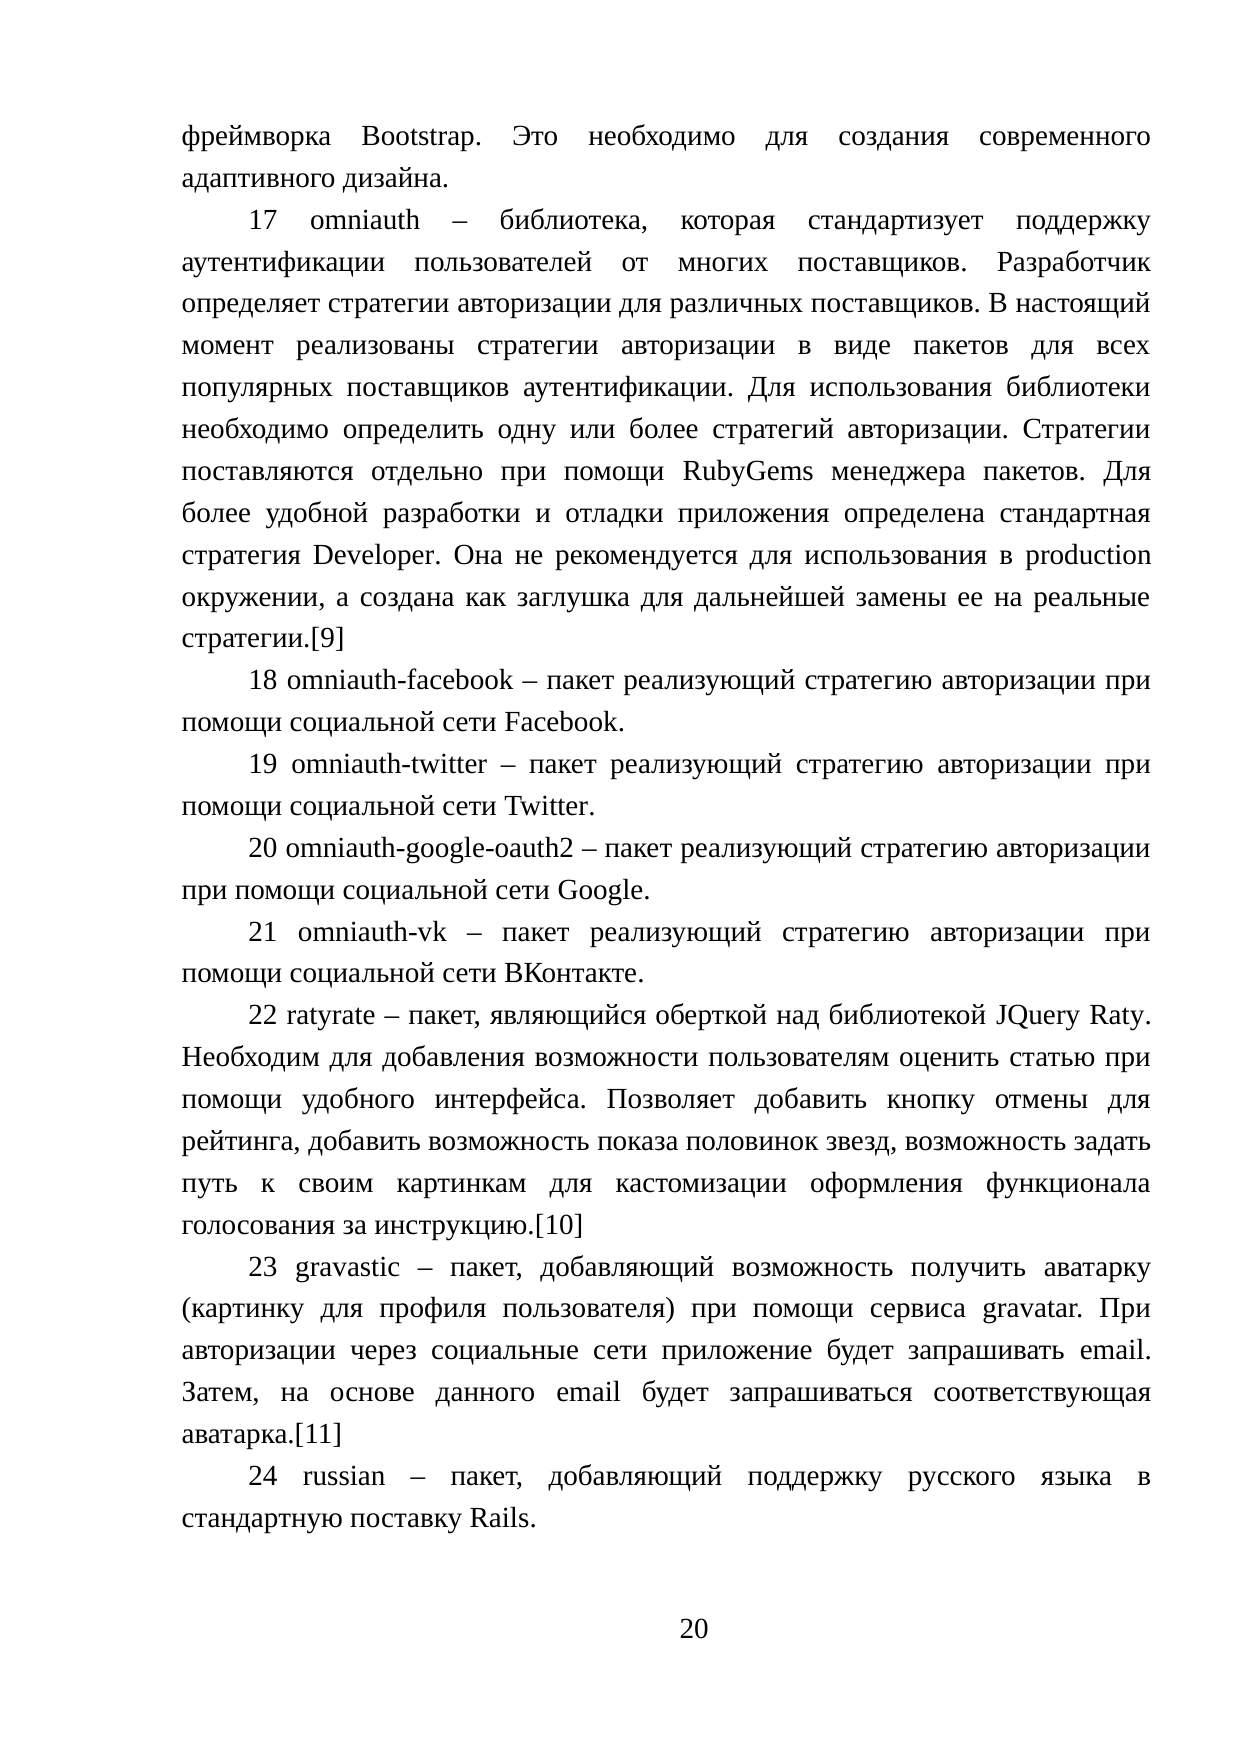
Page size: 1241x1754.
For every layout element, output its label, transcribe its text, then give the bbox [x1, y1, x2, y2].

text 19 omniauth-twitter – пакет реализующий стратегию авторизации при помощи социальной сети Twitter. [181, 746, 1152, 822]
text 20 omniauth-google-oauth2 – пакет реализующий стратегию авторизации при помощи социальной сети Google. [181, 830, 1152, 905]
text 24 russian – пакет, добавляющий поддержку русского языка в стандартную поставку Rails. [181, 1458, 1152, 1533]
text 18 omniauth-facebook – пакет реализующий стратегию авторизации при помощи социальной сети Facebook. [181, 662, 1152, 738]
text 22 ratyrate – пакет, являющийся оберткой над библиотекой JQuery Raty. Необходим для добавления возможности пользователям оценить статью при помощи удобного интерфейса. Позволяет добавить кнопку отмены для рейтинга, добавить возможность показа половинок звезд, возможность задать путь к своим картинкам для кастомизации оформления функционала голосования за инструкцию.[10] [181, 997, 1152, 1240]
text 17 omniauth – библиотека, которая стандартизует поддержку аутентификации пользователей от многих поставщиков. Разработчик определяет стратегии авторизации для различных поставщиков. В настоящий момент реализованы стратегии авторизации в виде пакетов для всех популярных поставщиков аутентификации. Для использования библиотеки необходимо определить одну или более стратегий авторизации. Стратегии поставляются отдельно при помощи RubyGems менеджера пакетов. Для более удобной разработки и отладки приложения определена стандартная стратегия Developer. Она не рекомендуется для использования в production окружении, а создана как заглушка для дальнейшей замены ее на реальные стратегии.[9] [181, 202, 1152, 654]
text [181, 118, 1152, 193]
text 23 gravastic – пакет, добавляющий возможность получить аватарку (картинку для профиля пользователя) при помощи сервиса gravatar. При авторизации через социальные сети приложение будет запрашивать email. Затем, на основе данного email будет запрашиваться соответствующая аватарка.[11] [181, 1249, 1152, 1450]
text 21 omniauth-vk – пакет реализующий стратегию авторизации при помощи социальной сети ВКонтакте. [181, 914, 1152, 989]
